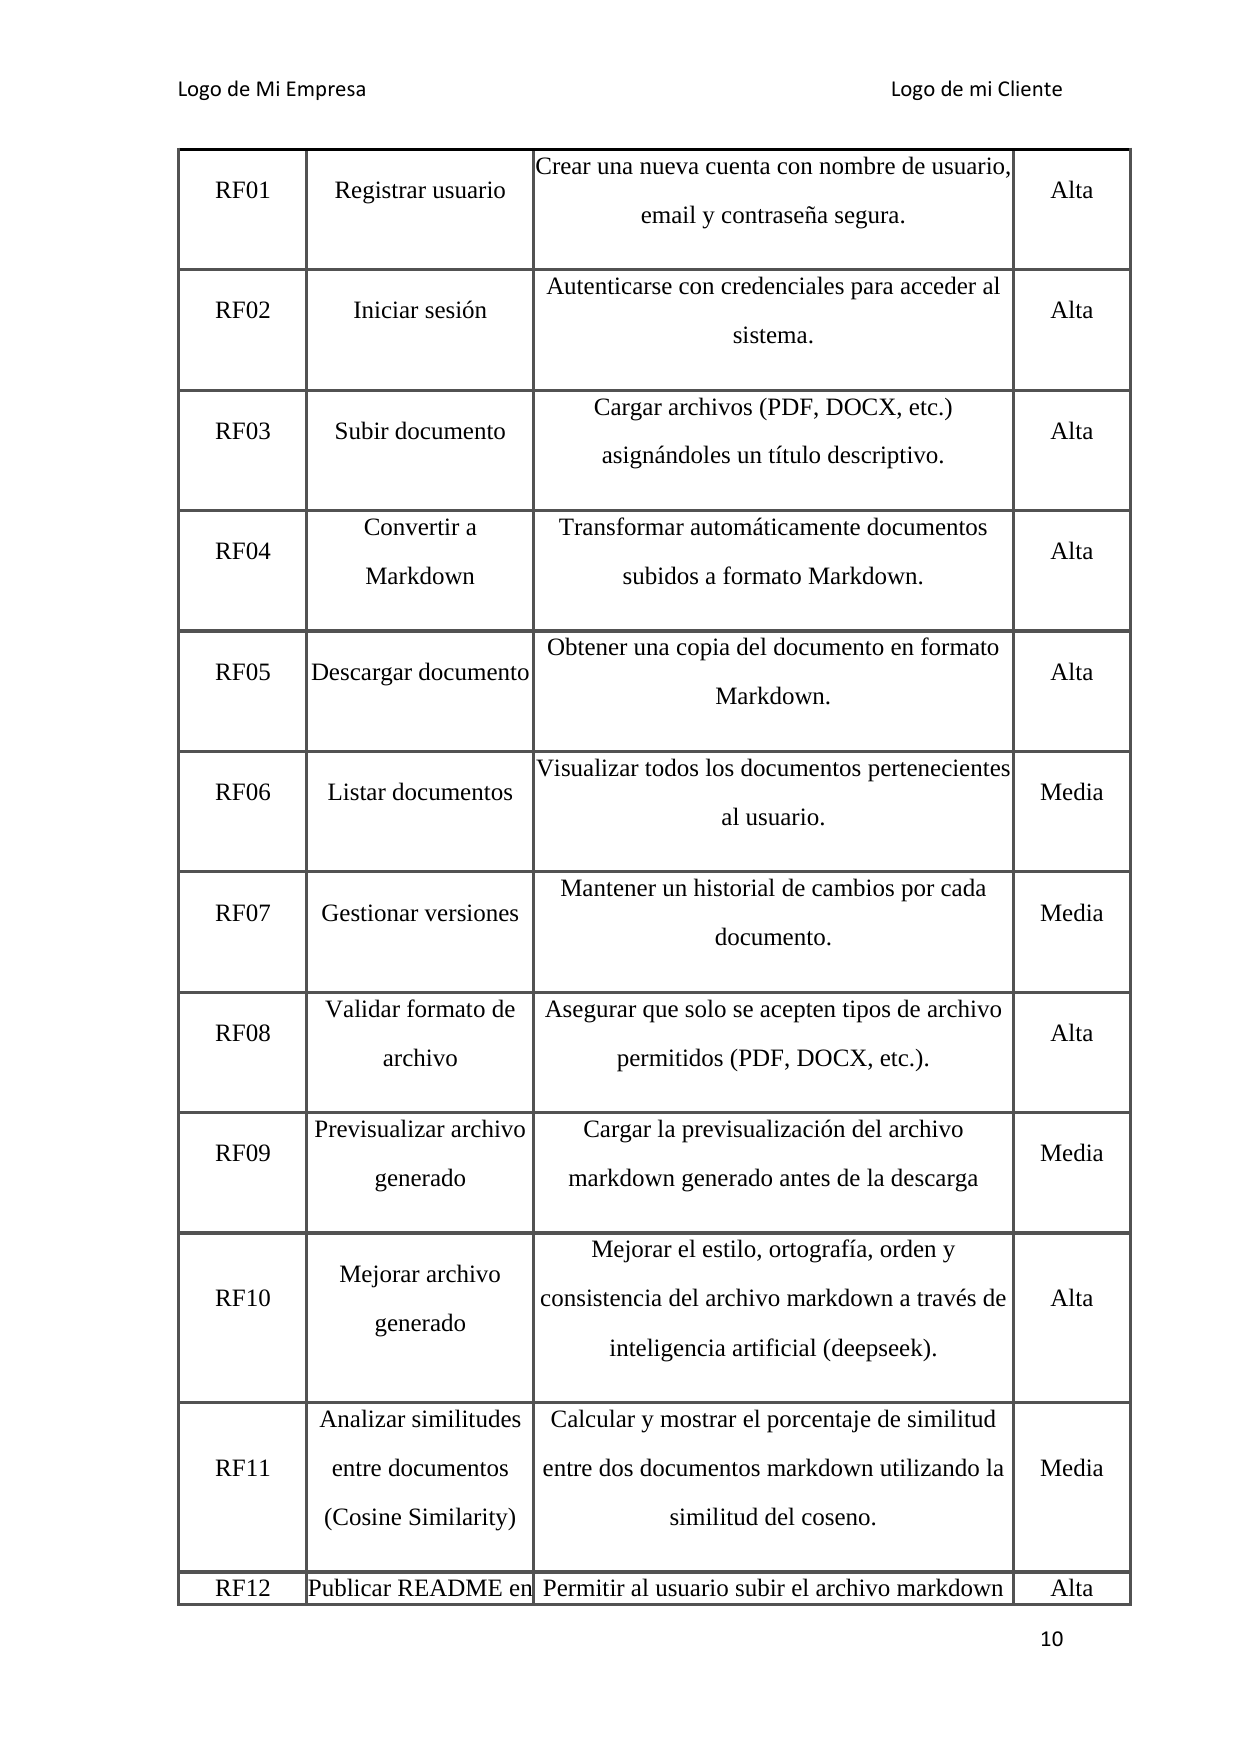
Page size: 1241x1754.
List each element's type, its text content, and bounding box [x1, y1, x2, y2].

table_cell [308, 1574, 532, 1603]
table_cell Convertir a Markdown [308, 512, 532, 629]
table_cell Alta [1015, 512, 1129, 629]
table_cell Transformar automáticamente documentos subidos a formato Markdown. [535, 512, 1012, 629]
table_cell Subir documento [308, 392, 532, 509]
table_cell Mantener un historial de cambios por cada documento. [535, 873, 1012, 991]
table_cell Alta [1015, 633, 1129, 750]
table_cell Media [1015, 1114, 1129, 1231]
table_cell RF10 [180, 1235, 305, 1401]
table_cell RF11 [180, 1404, 305, 1570]
table_cell Mejorar archivo generado [308, 1235, 532, 1401]
table_cell Media [1015, 873, 1129, 991]
table_cell Alta [1015, 392, 1129, 509]
table_cell Media [1015, 753, 1129, 870]
table_cell Asegurar que solo se acepten tipos de archivo permitidos (PDF, DOCX, etc.). [535, 994, 1012, 1111]
table_cell Registrar usuario [308, 151, 532, 268]
table_cell RF12 [180, 1574, 305, 1603]
table_cell Listar documentos [308, 753, 532, 870]
table_cell Crear una nueva cuenta con nombre de usuario, email y contraseña segura. [535, 151, 1012, 268]
table_cell Previsualizar archivo generado [308, 1114, 532, 1231]
table_cell Iniciar sesión [308, 271, 532, 388]
table_cell RF04 [180, 512, 305, 629]
table_cell RF06 [180, 753, 305, 870]
table_cell RF08 [180, 994, 305, 1111]
table_cell Cargar la previsualización del archivo markdown generado antes de la descarga [535, 1114, 1012, 1231]
table_cell Alta [1015, 271, 1129, 388]
table_cell Validar formato de archivo [308, 994, 532, 1111]
table_cell Visualizar todos los documentos pertenecientes al usuario. [535, 753, 1012, 870]
table_cell RF05 [180, 633, 305, 750]
table_cell Gestionar versiones [308, 873, 532, 991]
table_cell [535, 1574, 1012, 1603]
table_cell Mejorar el estilo, ortografía, orden y consistencia del archivo markdown a través de inteligencia artificial (deepseek). [535, 1235, 1012, 1401]
table_cell RF09 [180, 1114, 305, 1231]
table_cell Descargar documento [308, 633, 532, 750]
table_cell Media [1015, 1404, 1129, 1570]
table_cell Obtener una copia del documento en formato Markdown. [535, 633, 1012, 750]
table_cell Autenticarse con credenciales para acceder al sistema. [535, 271, 1012, 388]
table_cell Analizar similitudes entre documentos (Cosine Similarity) [308, 1404, 532, 1570]
table_cell Cargar archivos (PDF, DOCX, etc.) asignándoles un título descriptivo. [535, 392, 1012, 509]
table_cell RF02 [180, 271, 305, 388]
table_cell Alta [1015, 994, 1129, 1111]
table_cell RF03 [180, 392, 305, 509]
table_cell Alta [1015, 151, 1129, 268]
table_cell RF01 [180, 151, 305, 268]
table_cell Calcular y mostrar el porcentaje de similitud entre dos documentos markdown utilizando la similitud del coseno. [535, 1404, 1012, 1570]
table_cell Alta [1015, 1574, 1129, 1603]
table_cell RF07 [180, 873, 305, 991]
table_cell Alta [1015, 1235, 1129, 1401]
